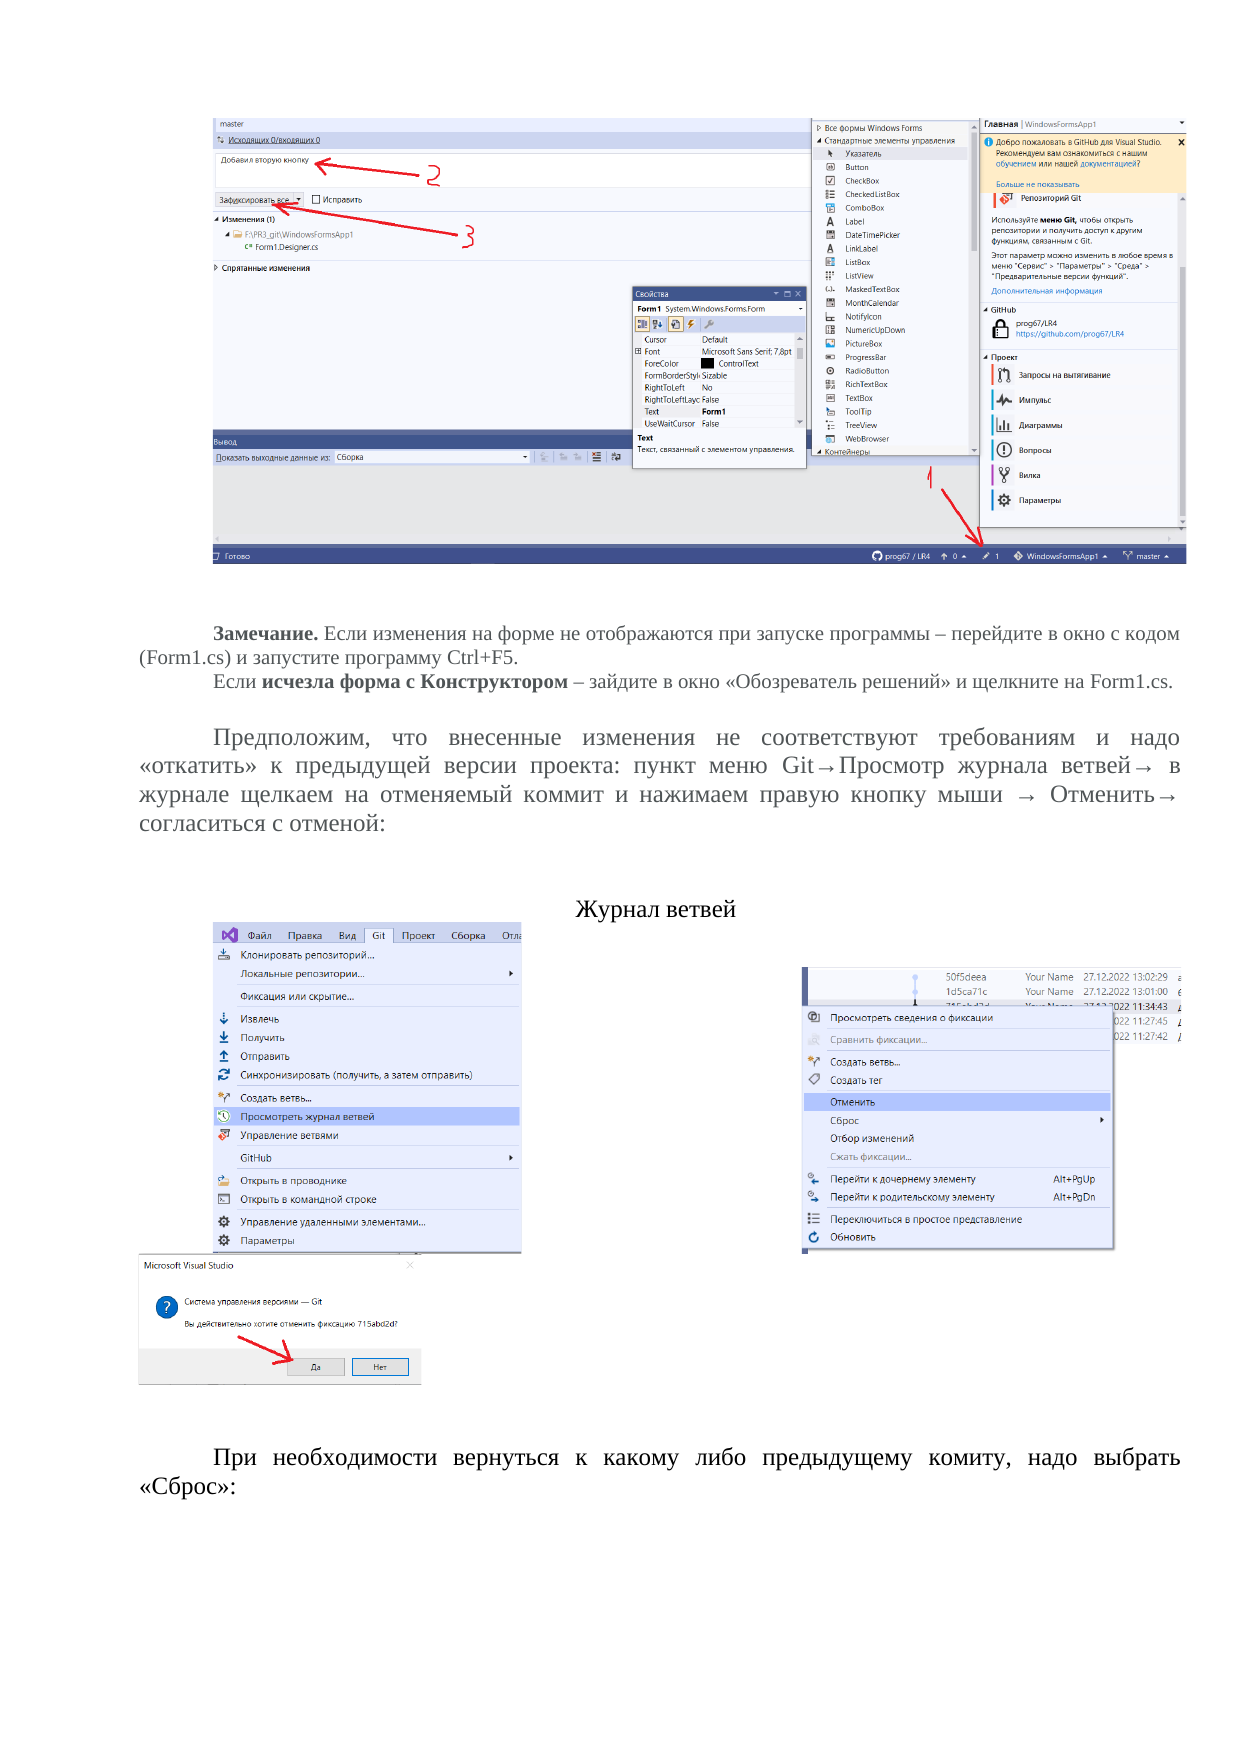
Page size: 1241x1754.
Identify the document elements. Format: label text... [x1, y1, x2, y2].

text Предположим, что внесенные изменения не соответствуют требованиям и надо «откатить» к предыдущей версии проекта: пункт меню Git→Просмотр журнала ветвей→ в журнале щелкаем на отменяемый коммит и нажимаем правую кнопку мыши → Отменить→ согласиться с отменой: [139, 722, 1181, 837]
text При необходимости вернуться к какому либо предыдущему комиту, надо выбрать «Сброс»: [139, 1442, 1181, 1499]
picture [212, 118, 1187, 564]
picture [801, 967, 1182, 1254]
text Замечание. Если изменения на форме не отображаются при запуске программы – перейдите в окно с кодом (Form1.cs) и запустите программу Ctrl+F5. [139, 621, 1181, 669]
picture [138, 922, 522, 1385]
text Если исчезла форма с Конструктором – зайдите в окно «Обозреватель решений» и щелкните на Form1.cs. [139, 669, 1181, 693]
text Журнал ветвей [139, 894, 1181, 923]
